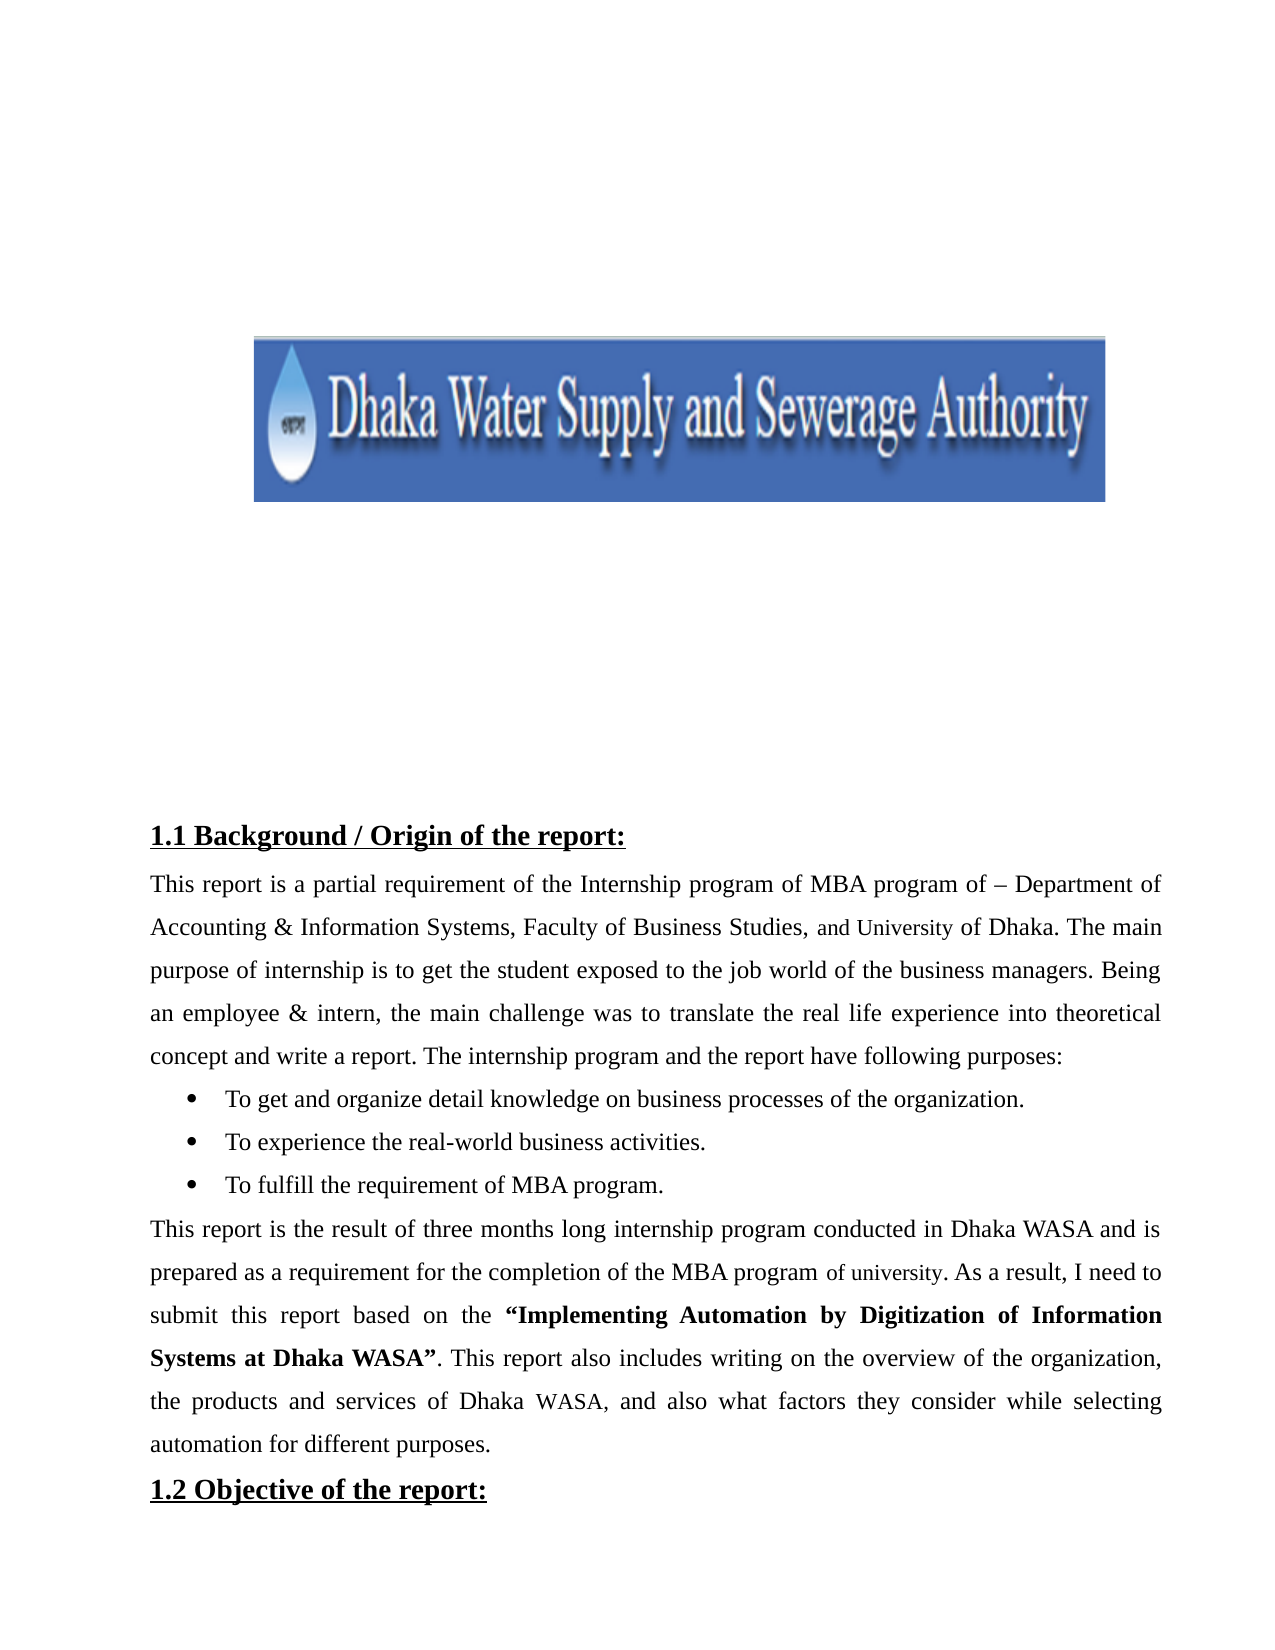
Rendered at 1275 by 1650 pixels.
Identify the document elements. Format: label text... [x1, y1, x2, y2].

list To get and organize detail knowledge on business processes of the organization. [187, 1084, 1162, 1113]
picture [253, 336, 1106, 502]
text 1.2 Objective of the report: [150, 1472, 1162, 1506]
text This report is the result of three months long internship program conducted in Dhaka WASA and is prepared as a requirement for the completion of the MBA program of university. As a result, I need to submit this report based on the “Implementing Automation by Digitization of Information Systems at Dhaka WASA”. This report also includes writing on the overview of the organization, the products and services of Dhaka WASA, and also what factors they consider while selecting automation for different purposes. [150, 1214, 1162, 1458]
text This report is a partial requirement of the Internship program of MBA program of – Department of Accounting & Information Systems, Faculty of Business Studies, and University of Dhaka. The main purpose of internship is to get the student exposed to the job world of the business managers. Being an employee & intern, the main challenge was to translate the real life experience into theoretical concept and write a report. The internship program and the report have following purposes: [150, 869, 1162, 1070]
list To experience the real-world business activities. [187, 1127, 1162, 1156]
text 1.1 Background / Origin of the report: [150, 818, 1162, 852]
list To fulfill the requirement of MBA program. [187, 1171, 1162, 1199]
